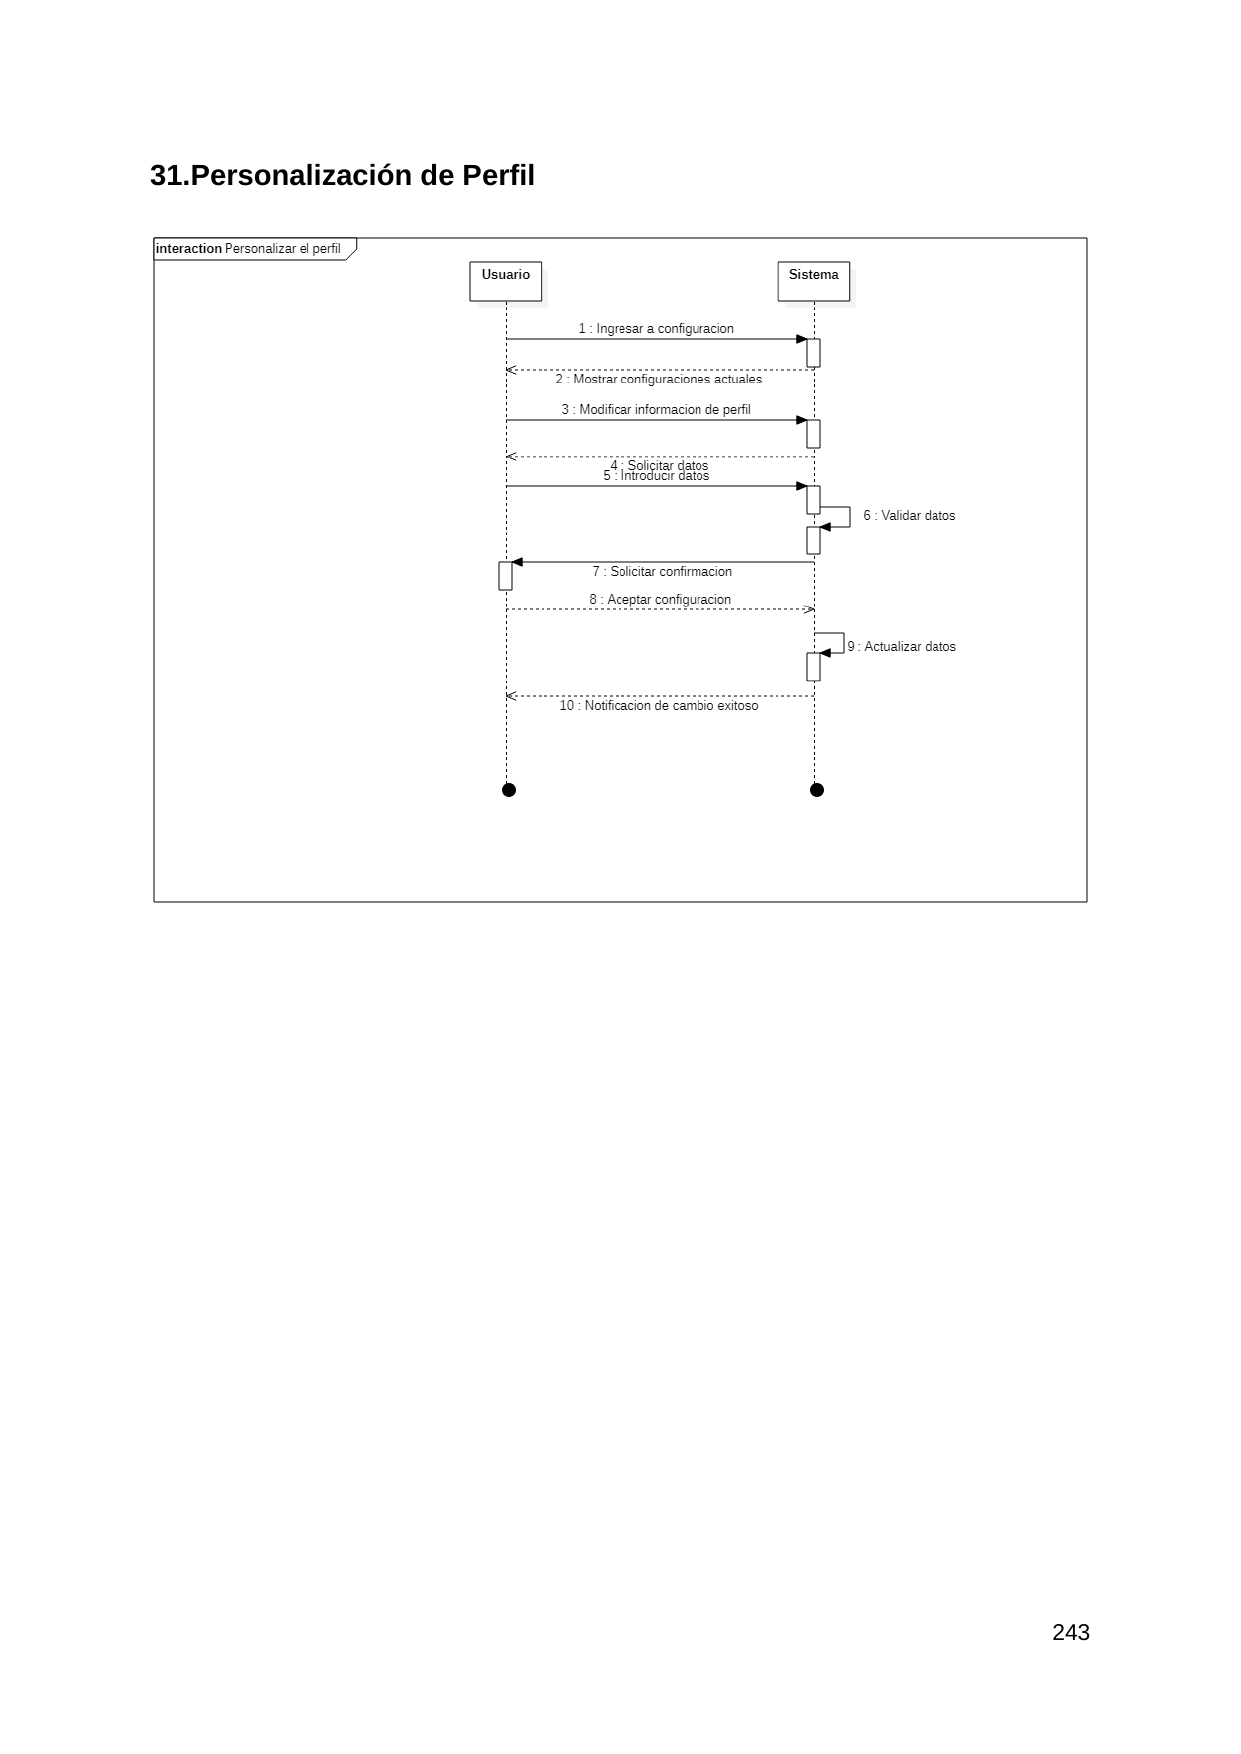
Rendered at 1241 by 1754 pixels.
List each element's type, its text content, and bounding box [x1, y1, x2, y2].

text 31.Personalización de Perfil [150, 158, 1090, 191]
picture [150, 233, 1091, 906]
